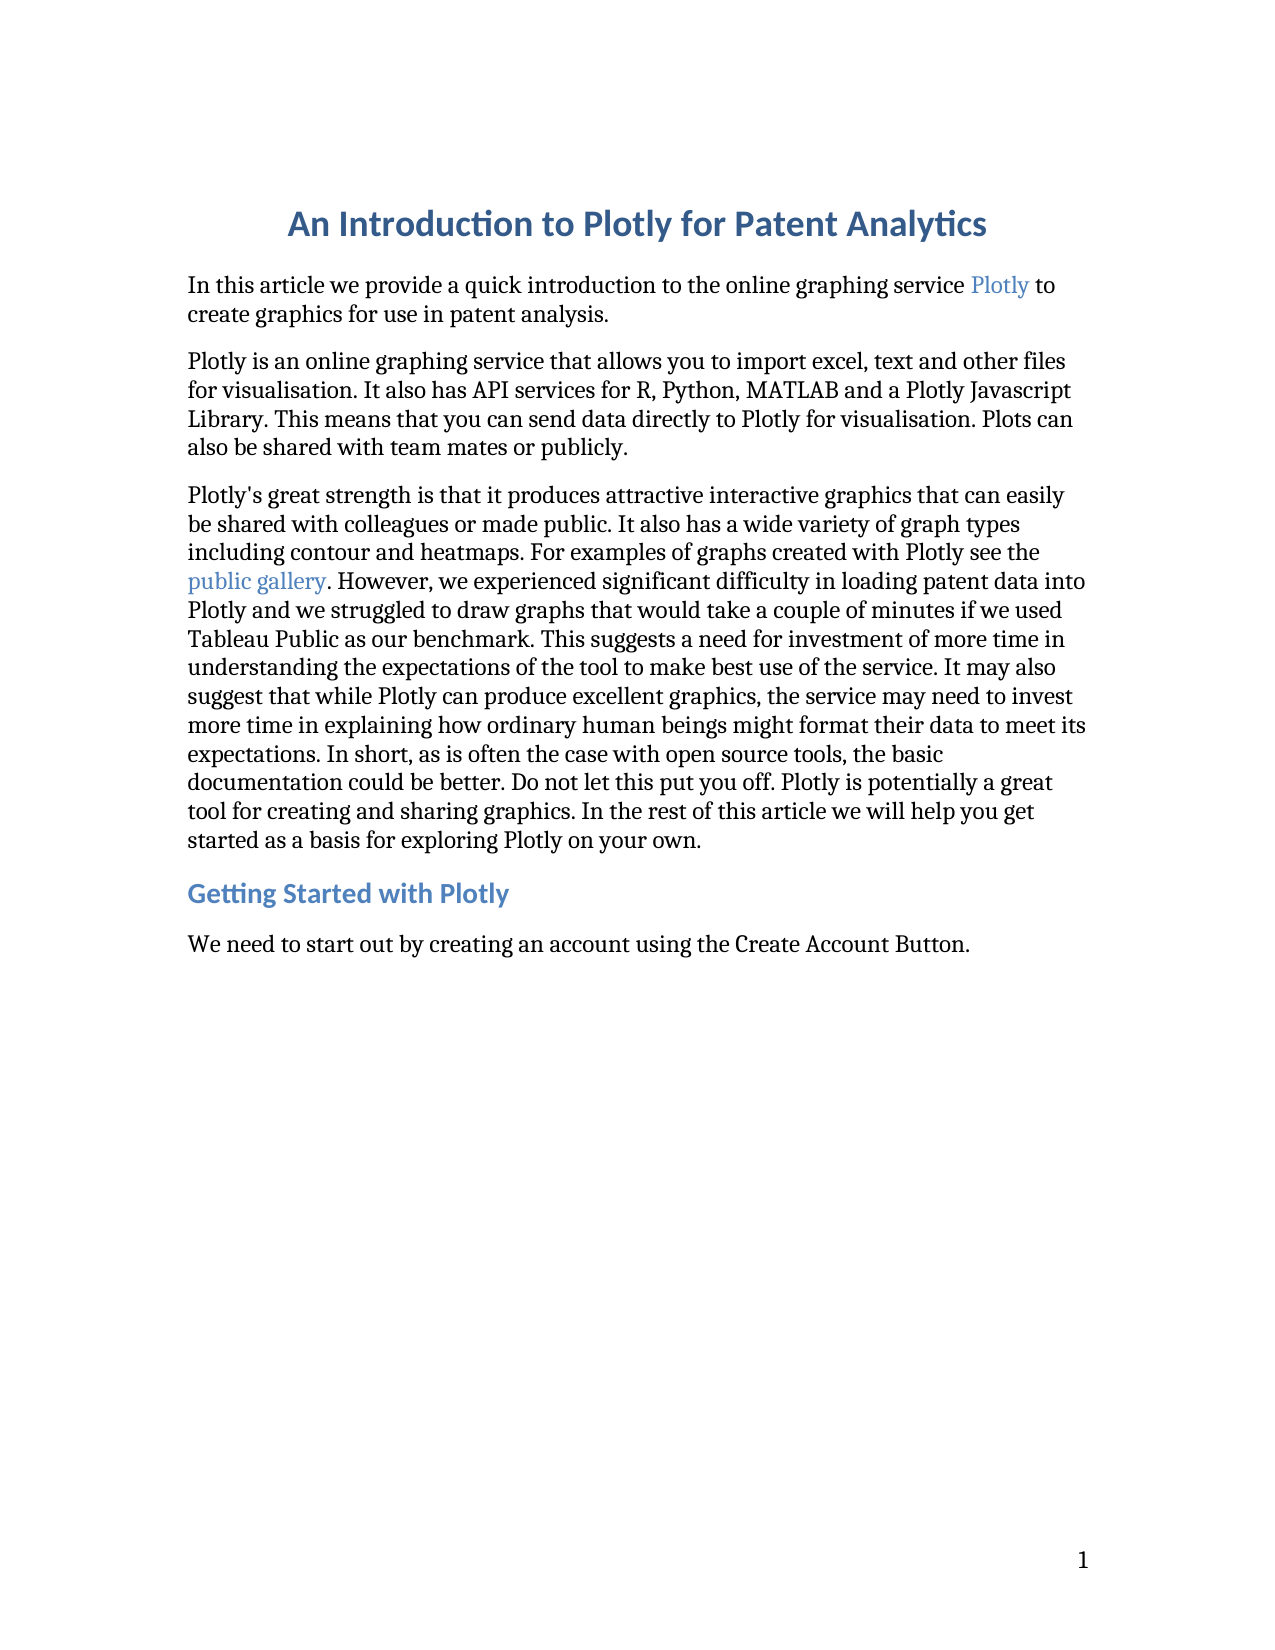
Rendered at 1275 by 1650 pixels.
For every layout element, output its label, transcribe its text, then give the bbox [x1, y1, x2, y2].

text We need to start out by creating an account using the Create Account Button. [187, 930, 1087, 958]
text In this article we provide a quick introduction to the online graphing service Plotly to create graphics for use in patent analysis. [187, 271, 1087, 328]
subtitle Getting Started with Plotly [187, 875, 1087, 911]
text Plotly's great strength is that it produces attractive interactive graphics that can easily be shared with colleagues or made public. It also has a wide variety of graph types including contour and heatmaps. For examples of graphs created with Plotly see the public gallery. However, we experienced significant difficulty in loading patent data into Plotly and we struggled to draw graphs that would take a couple of minutes if we used Tableau Public as our benchmark. This suggests a need for investment of more time in understanding the expectations of the tool to make best use of the service. It may also suggest that while Plotly can produce excellent graphics, the service may need to invest more time in explaining how ordinary human beings might format their data to meet its expectations. In short, as is often the case with open source tools, the basic documentation could be better. Do not let this put you off. Plotly is potentially a great tool for creating and sharing graphics. In the rest of this article we will help you get started as a basis for exploring Plotly on your own. [187, 481, 1087, 854]
title An Introduction to Plotly for Patent Analytics [187, 200, 1087, 246]
text Plotly is an online graphing service that allows you to import excel, text and other files for visualisation. It also has API services for R, Python, MATLAB and a Plotly Javascript Library. This means that you can send data directly to Plotly for visualisation. Plots can also be shared with team mates or publicly. [187, 347, 1087, 462]
